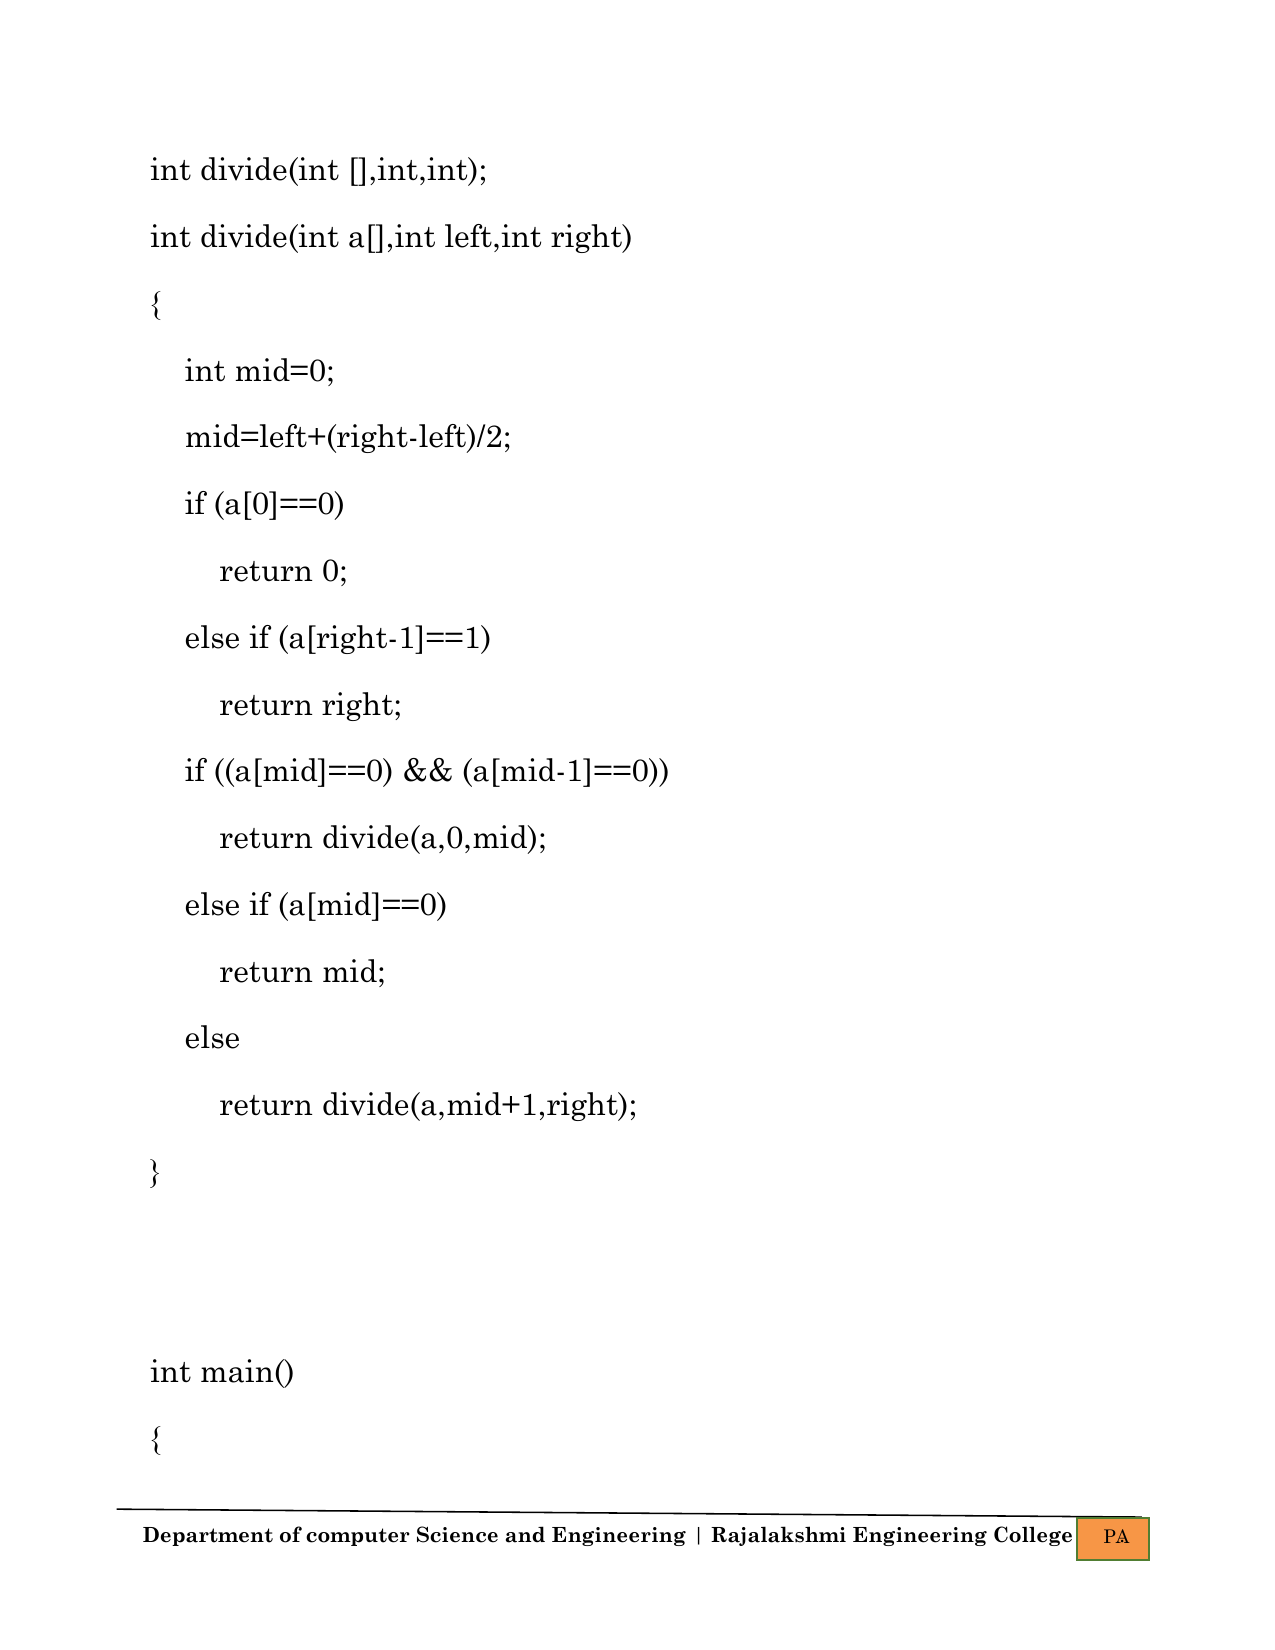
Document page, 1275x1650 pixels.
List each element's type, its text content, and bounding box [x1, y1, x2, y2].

text int divide(int [],int,int); [150, 150, 1125, 188]
text { [150, 283, 1125, 321]
text else [150, 1018, 1125, 1056]
text return divide(a,0,mid); [150, 818, 1125, 855]
text if ((a[mid]==0) && (a[mid-1]==0)) [150, 751, 1125, 788]
text else if (a[right-1]==1) [150, 617, 1125, 655]
text int main() [150, 1352, 1125, 1389]
text { [150, 1419, 1125, 1456]
text int mid=0; [150, 350, 1125, 388]
text return right; [150, 684, 1125, 722]
text if (a[0]==0) [150, 484, 1125, 521]
text int divide(int a[],int left,int right) [150, 217, 1125, 254]
text } [150, 1152, 1125, 1189]
text mid=left+(right-left)/2; [150, 417, 1125, 455]
text return divide(a,mid+1,right); [150, 1085, 1125, 1122]
text return 0; [150, 551, 1125, 588]
text else if (a[mid]==0) [150, 884, 1125, 922]
text return mid; [150, 951, 1125, 989]
